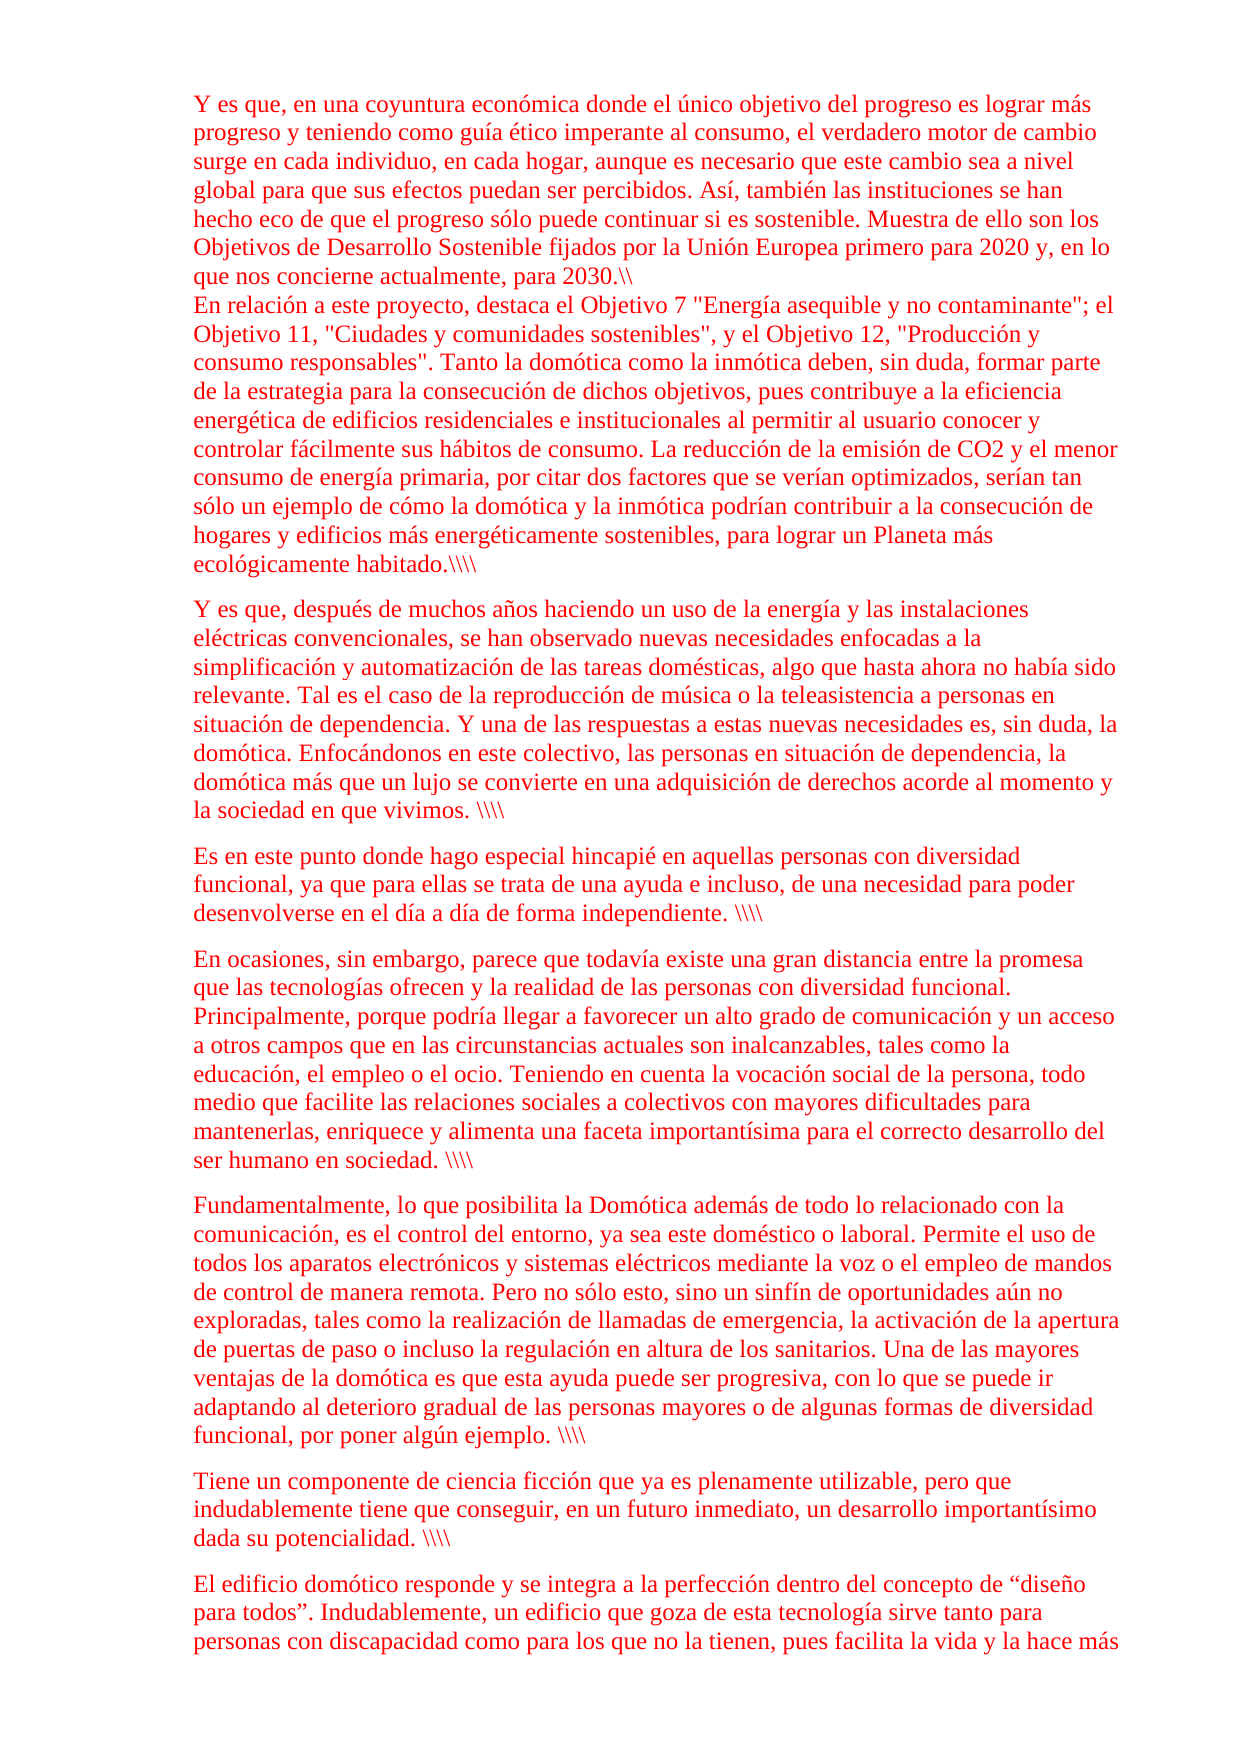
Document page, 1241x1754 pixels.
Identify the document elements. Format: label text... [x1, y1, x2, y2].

text En relación a este proyecto, destaca el Objetivo 7 "Energía asequible y no contaminante"; el Objetivo 11, "Ciudades y comunidades sostenibles", y el Objetivo 12, "Producción y consumo responsables". Tanto la domótica como la inmótica deben, sin duda, formar parte de la estrategia para la consecución de dichos objetivos, pues contribuye a la eficiencia energética de edificios residenciales e institucionales al permitir al usuario conocer y controlar fácilmente sus hábitos de consumo. La reducción de la emisión de CO2 y el menor consumo de energía primaria, por citar dos factores que se verían optimizados, serían tan sólo un ejemplo de cómo la domótica y la inmótica podrían contribuir a la consecución de hogares y edificios más energéticamente sostenibles, para lograr un Planeta más ecológicamente habitado.\\\\ [193, 290, 1122, 577]
text Fundamentalmente, lo que posibilita la Domótica además de todo lo relacionado con la comunicación, es el control del entorno, ya sea este doméstico o laboral. Permite el uso de todos los aparatos electrónicos y sistemas eléctricos mediante la voz o el empleo de mandos de control de manera remota. Pero no sólo esto, sino un sinfín de oportunidades aún no exploradas, tales como la realización de llamadas de emergencia, la activación de la apertura de puertas de paso o incluso la regulación en altura de los sanitarios. Una de las mayores ventajas de la domótica es que esta ayuda puede ser progresiva, con lo que se puede ir adaptando al deterioro gradual de las personas mayores o de algunas formas de diversidad funcional, por poner algún ejemplo. \\\\ [551, 1190, 1122, 1449]
text Tiene un componente de ciencia ficción que ya es plenamente utilizable, pero que indudablemente tiene que conseguir, en un futuro inmediato, un desarrollo importantísimo dada su potencialidad. \\\\ [193, 1466, 1122, 1552]
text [193, 1569, 1122, 1655]
text Es en este punto donde hago especial hincapié en aquellas personas con diversidad funcional, ya que para ellas se trata de una ayuda e incluso, de una necesidad para poder desenvolverse en el día a día de forma independiente. \\\\ [193, 841, 1122, 927]
text En ocasiones, sin embargo, parece que todavía existe una gran distancia entre la promesa que las tecnologías ofrecen y la realidad de las personas con diversidad funcional. Principalmente, porque podría llegar a favorecer un alto grado de comunicación y un acceso a otros campos que en las circunstancias actuales son inalcanzables, tales como la educación, el empleo o el ocio. Teniendo en cuenta la vocación social de la persona, todo medio que facilite las relaciones sociales a colectivos con mayores dificultades para mantenerlas, enriquece y alimenta una faceta importantísima para el correcto desarrollo del ser humano en sociedad. \\\\ [193, 944, 1122, 1174]
text Y es que, en una coyuntura económica donde el único objetivo del progreso es lograr más progreso y teniendo como guía ético imperante al consumo, el verdadero motor de cambio surge en cada individuo, en cada hogar, aunque es necesario que este cambio sea a nivel global para que sus efectos puedan ser percibidos. Así, también las instituciones se han hecho eco de que el progreso sólo puede continuar si es sostenible. Muestra de ello son los Objetivos de Desarrollo Sostenible fijados por la Unión Europea primero para 2020 y, en lo que nos concierne actualmente, para 2030.\\ [193, 89, 1122, 290]
text Y es que, después de muchos años haciendo un uso de la energía y las instalaciones eléctricas convencionales, se han observado nuevas necesidades enfocadas a la simplificación y automatización de las tareas domésticas, algo que hasta ahora no había sido relevante. Tal es el caso de la reproducción de música o la teleasistencia a personas en situación de dependencia. Y una de las respuestas a estas nuevas necesidades es, sin duda, la domótica. Enfocándonos en este colectivo, las personas en situación de dependencia, la domótica más que un lujo se convierte en una adquisición de derechos acorde al momento y la sociedad en que vivimos. \\\\ [470, 594, 1122, 824]
